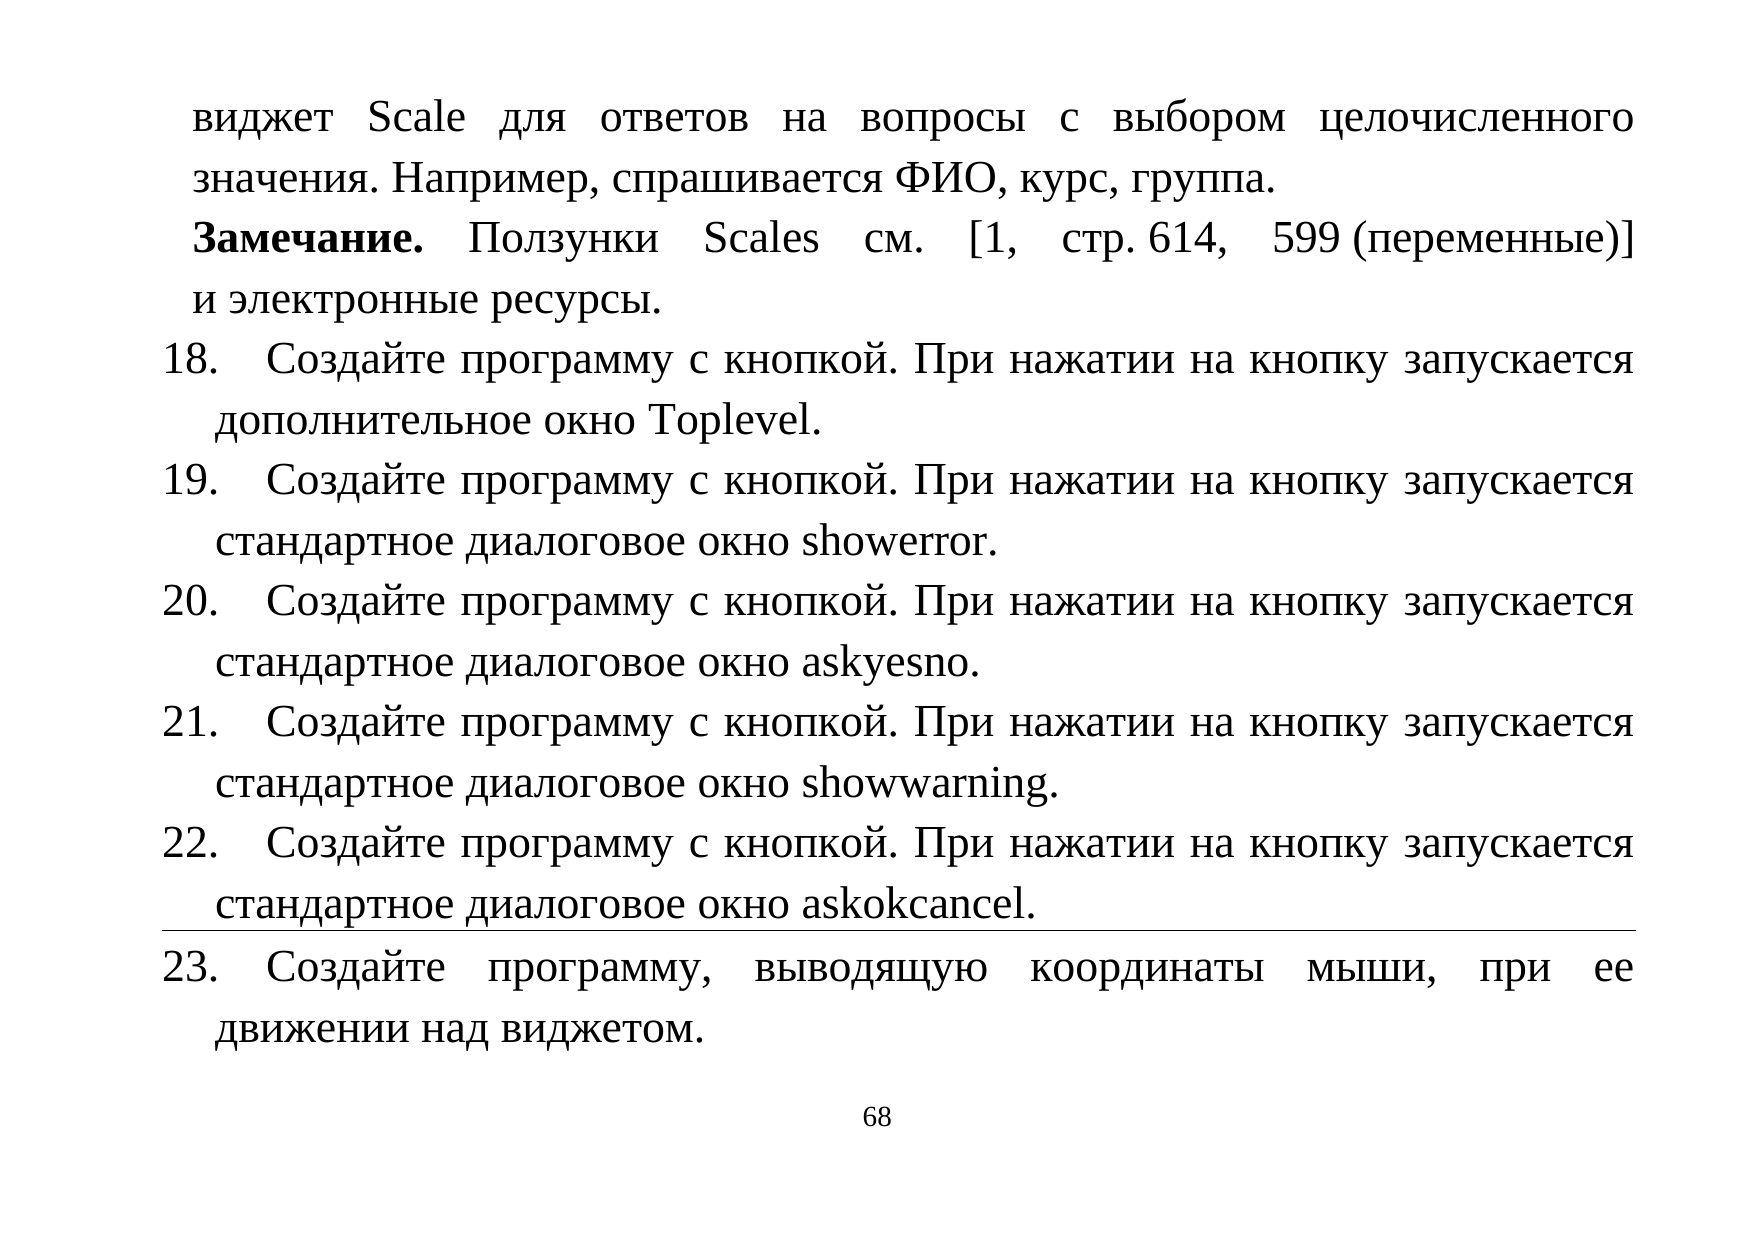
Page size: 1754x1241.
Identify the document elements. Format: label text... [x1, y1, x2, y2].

list Создайте программу, выводящую координаты мыши, при ее движении над виджетом. [162, 939, 1636, 1052]
list Создайте программу с кнопкой. При нажатии на кнопку запускается стандартное диалоговое окно showerror. [162, 452, 1636, 565]
list Замечание. Ползунки Scales см. [1, стр. 614, 599 (переменные)] и электронные ресурсы. [192, 210, 1636, 323]
list Создайте программу с кнопкой. При нажатии на кнопку запускается стандартное диалоговое окно askokcancel. [162, 815, 1636, 930]
list Создайте программу с кнопкой. При нажатии на кнопку запускается дополнительное окно Toplevel. [162, 331, 1636, 444]
list Создайте программу с кнопкой. При нажатии на кнопку запускается стандартное диалоговое окно askyesno. [162, 573, 1636, 686]
list Создайте программу с кнопкой. При нажатии на кнопку запускается стандартное диалоговое окно showwarning. [162, 694, 1636, 807]
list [154, 89, 1636, 202]
